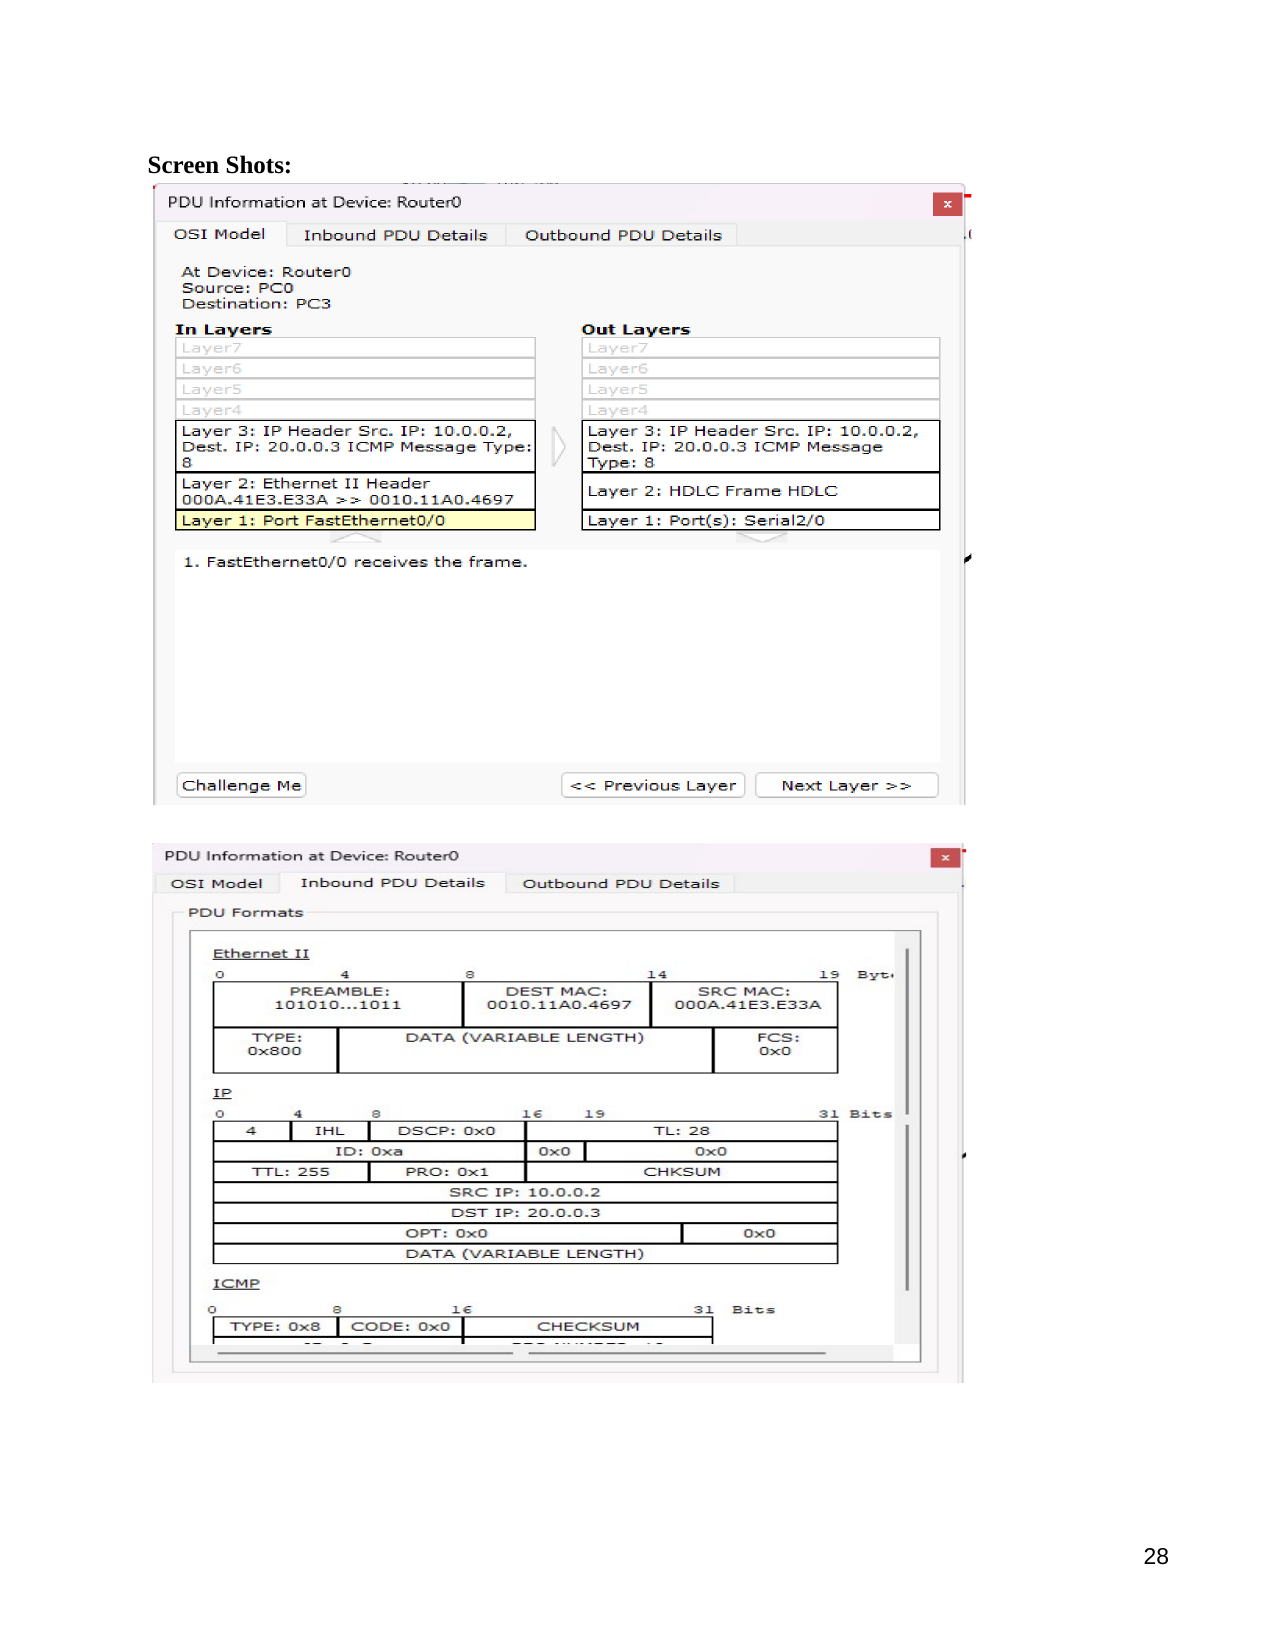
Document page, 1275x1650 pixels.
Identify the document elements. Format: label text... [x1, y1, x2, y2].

text Screen Shots: [147, 151, 1168, 179]
picture [152, 843, 967, 1383]
picture [152, 182, 972, 805]
